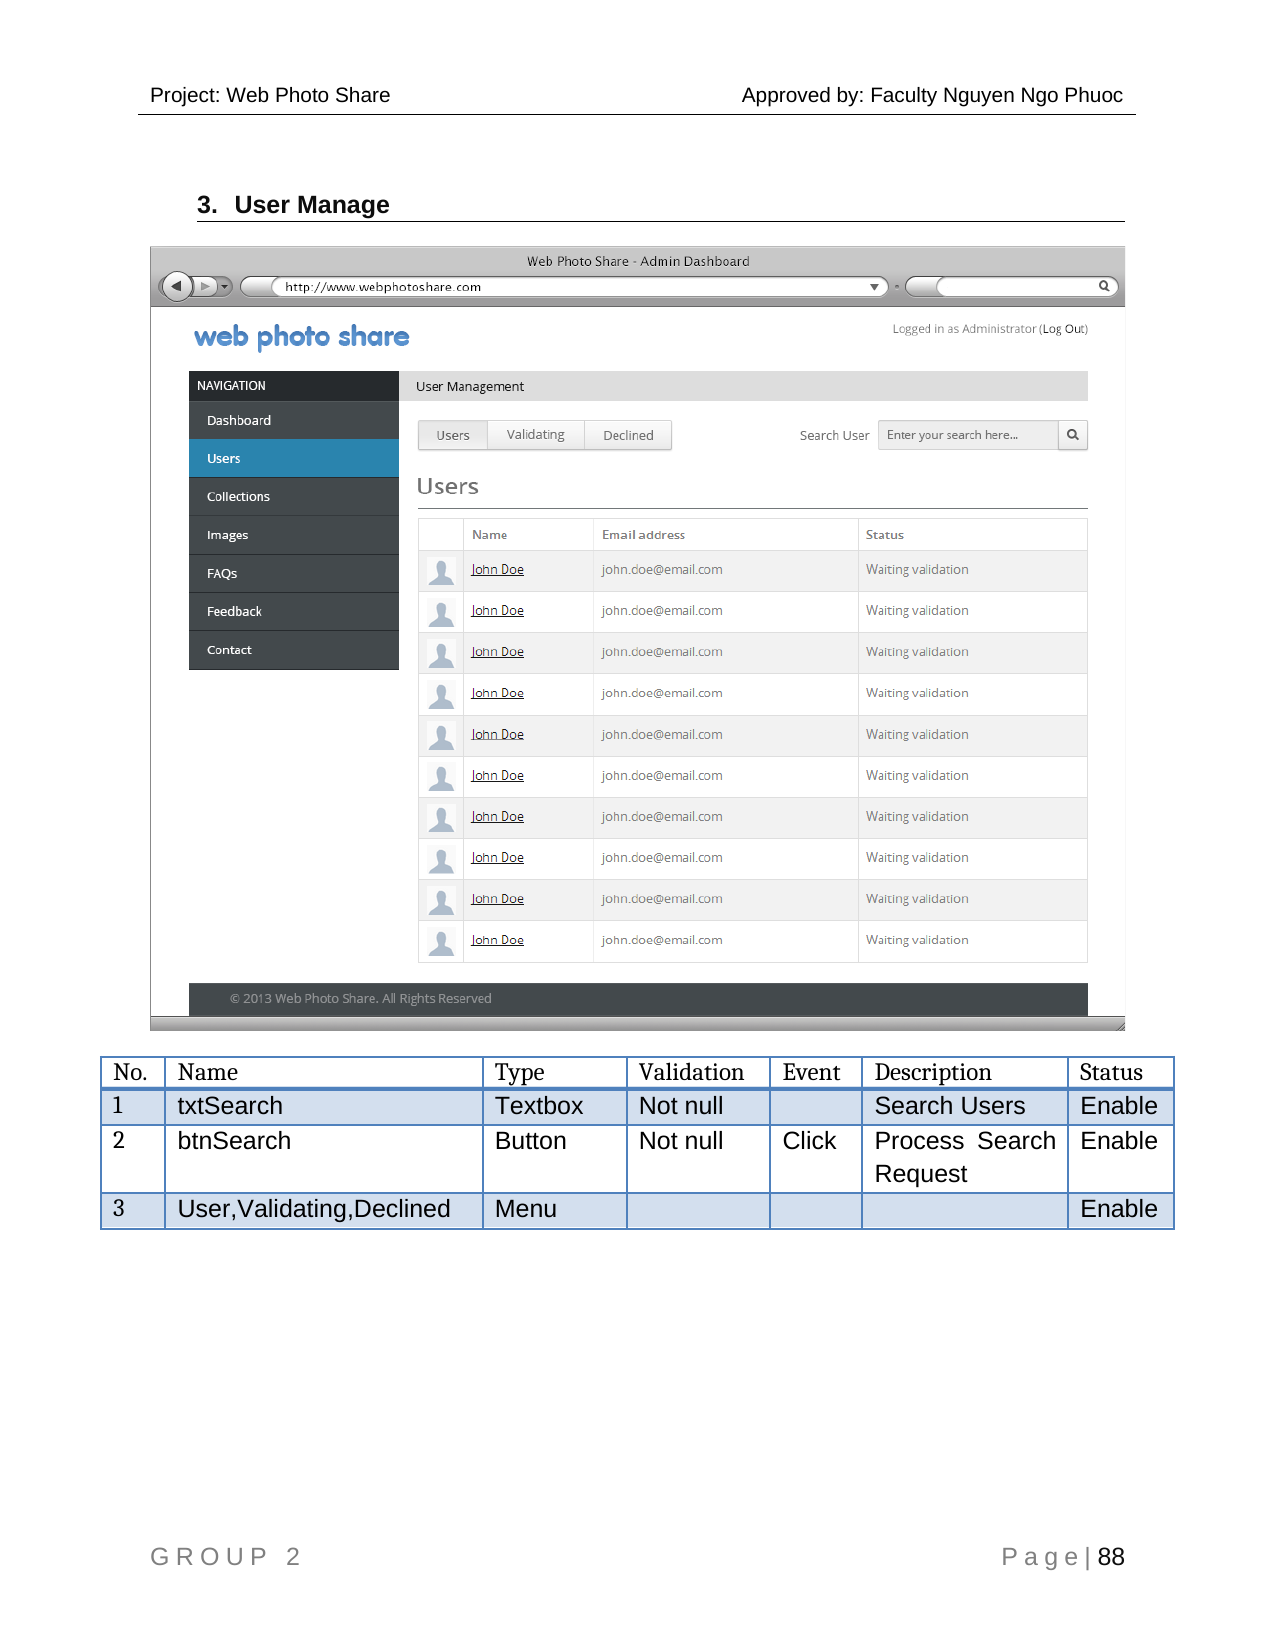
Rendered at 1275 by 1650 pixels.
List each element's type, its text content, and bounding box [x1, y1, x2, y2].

table_cell 1 [102, 1091, 164, 1124]
table_cell Search Users [863, 1091, 1067, 1124]
subtitle User Manage [197, 190, 1125, 221]
table_cell Click [771, 1126, 861, 1192]
table_header Validation [628, 1058, 769, 1086]
table_cell [771, 1091, 861, 1124]
table_cell [771, 1194, 861, 1227]
table_header Event [771, 1058, 861, 1086]
picture [150, 246, 1125, 1031]
table_cell Textbox [484, 1091, 626, 1124]
table_header Type [484, 1058, 626, 1086]
table_cell Button [484, 1126, 626, 1192]
table_header Name [166, 1058, 482, 1086]
table_cell Enable [1069, 1091, 1173, 1124]
table_header Status [1069, 1058, 1173, 1086]
table_cell Process Search Request [863, 1126, 1067, 1192]
table_cell Not null [628, 1091, 769, 1124]
table_cell Not null [628, 1126, 769, 1192]
table_cell [863, 1194, 1067, 1227]
table_cell txtSearch [166, 1091, 482, 1124]
table_cell [628, 1194, 769, 1227]
table_cell 2 [102, 1126, 164, 1192]
table_cell Menu [484, 1194, 626, 1227]
table_header No. [102, 1058, 164, 1086]
table_cell btnSearch [166, 1126, 482, 1192]
table_cell Enable [1069, 1194, 1173, 1227]
table_cell Enable [1069, 1126, 1173, 1192]
table_cell 3 [102, 1194, 164, 1227]
table_header Description [863, 1058, 1067, 1086]
table_cell User,Validating,Declined [166, 1194, 482, 1227]
